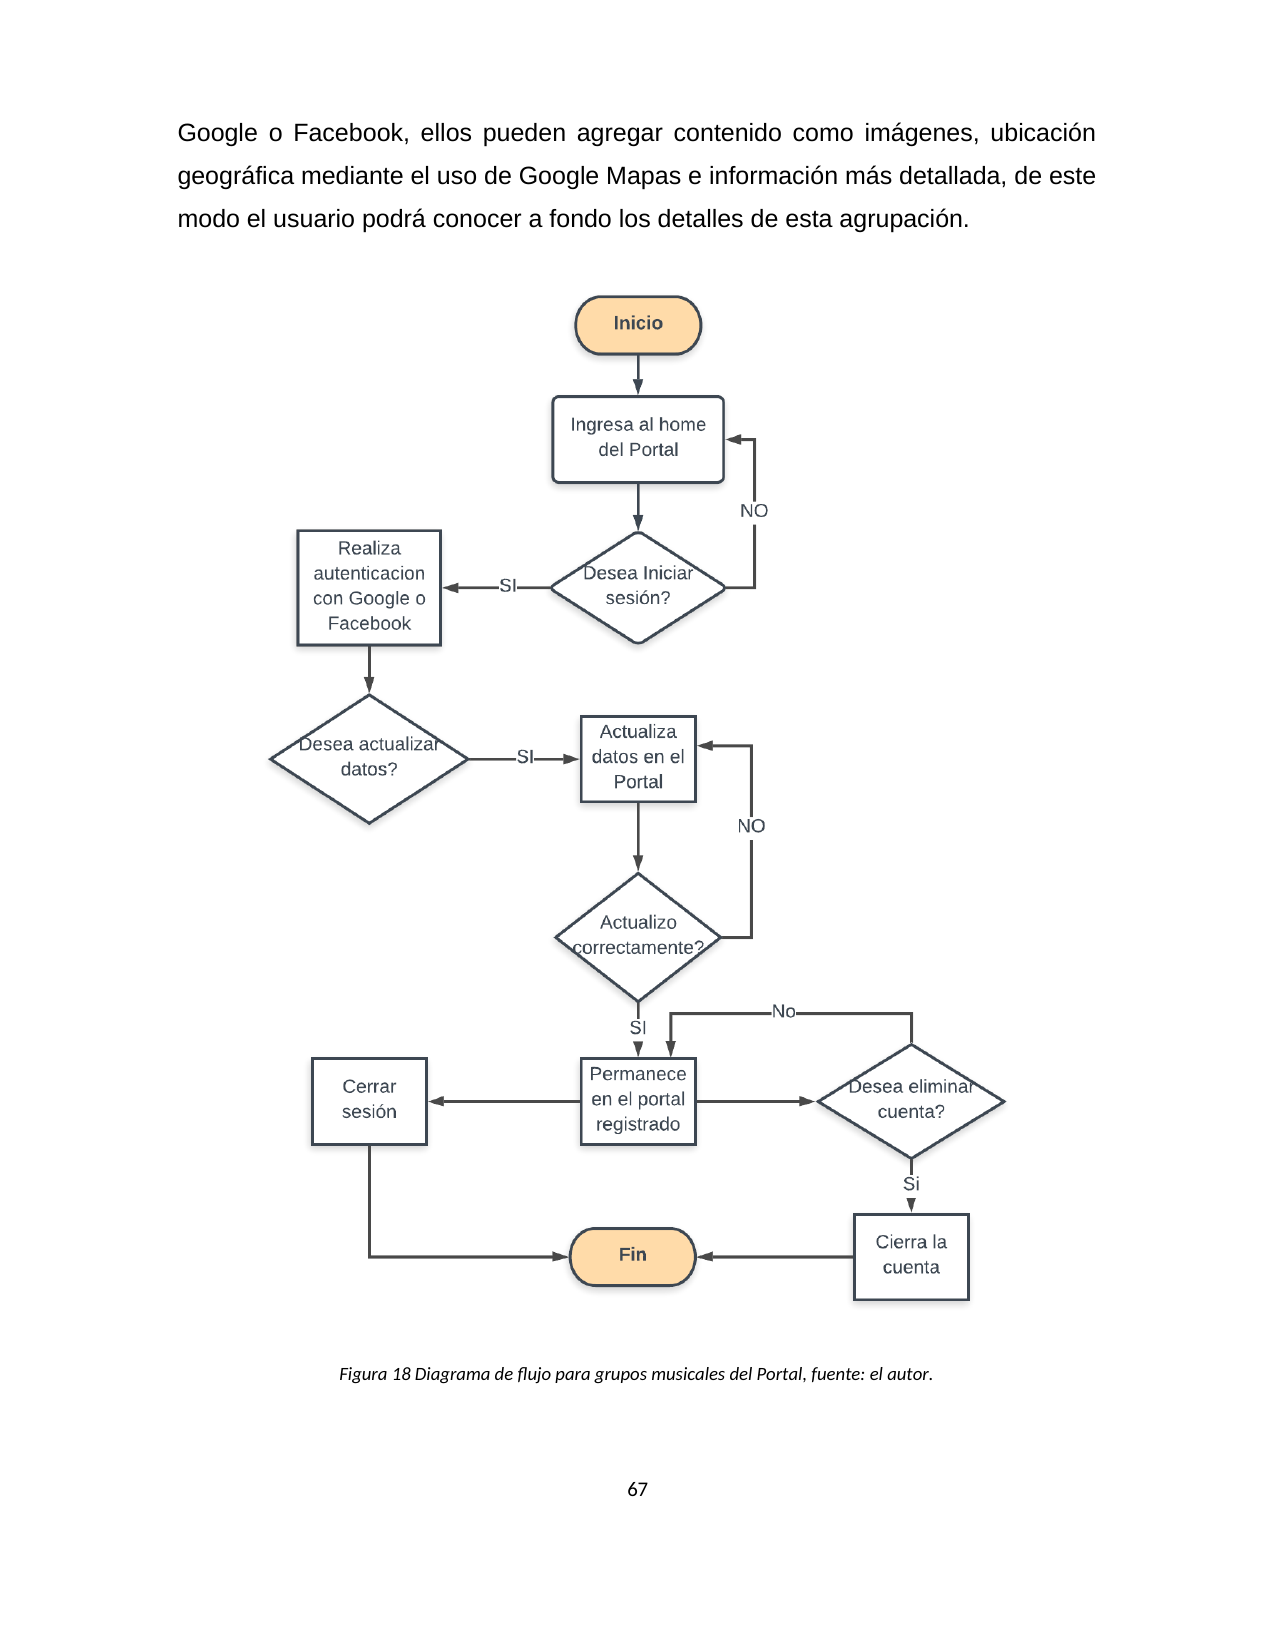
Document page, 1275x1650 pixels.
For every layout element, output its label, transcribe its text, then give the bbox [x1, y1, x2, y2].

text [177, 118, 1098, 233]
picture [242, 268, 1033, 1328]
text Figura 18 Diagrama de flujo para grupos musicales del Portal, fuente: el autor. [177, 1362, 1098, 1385]
